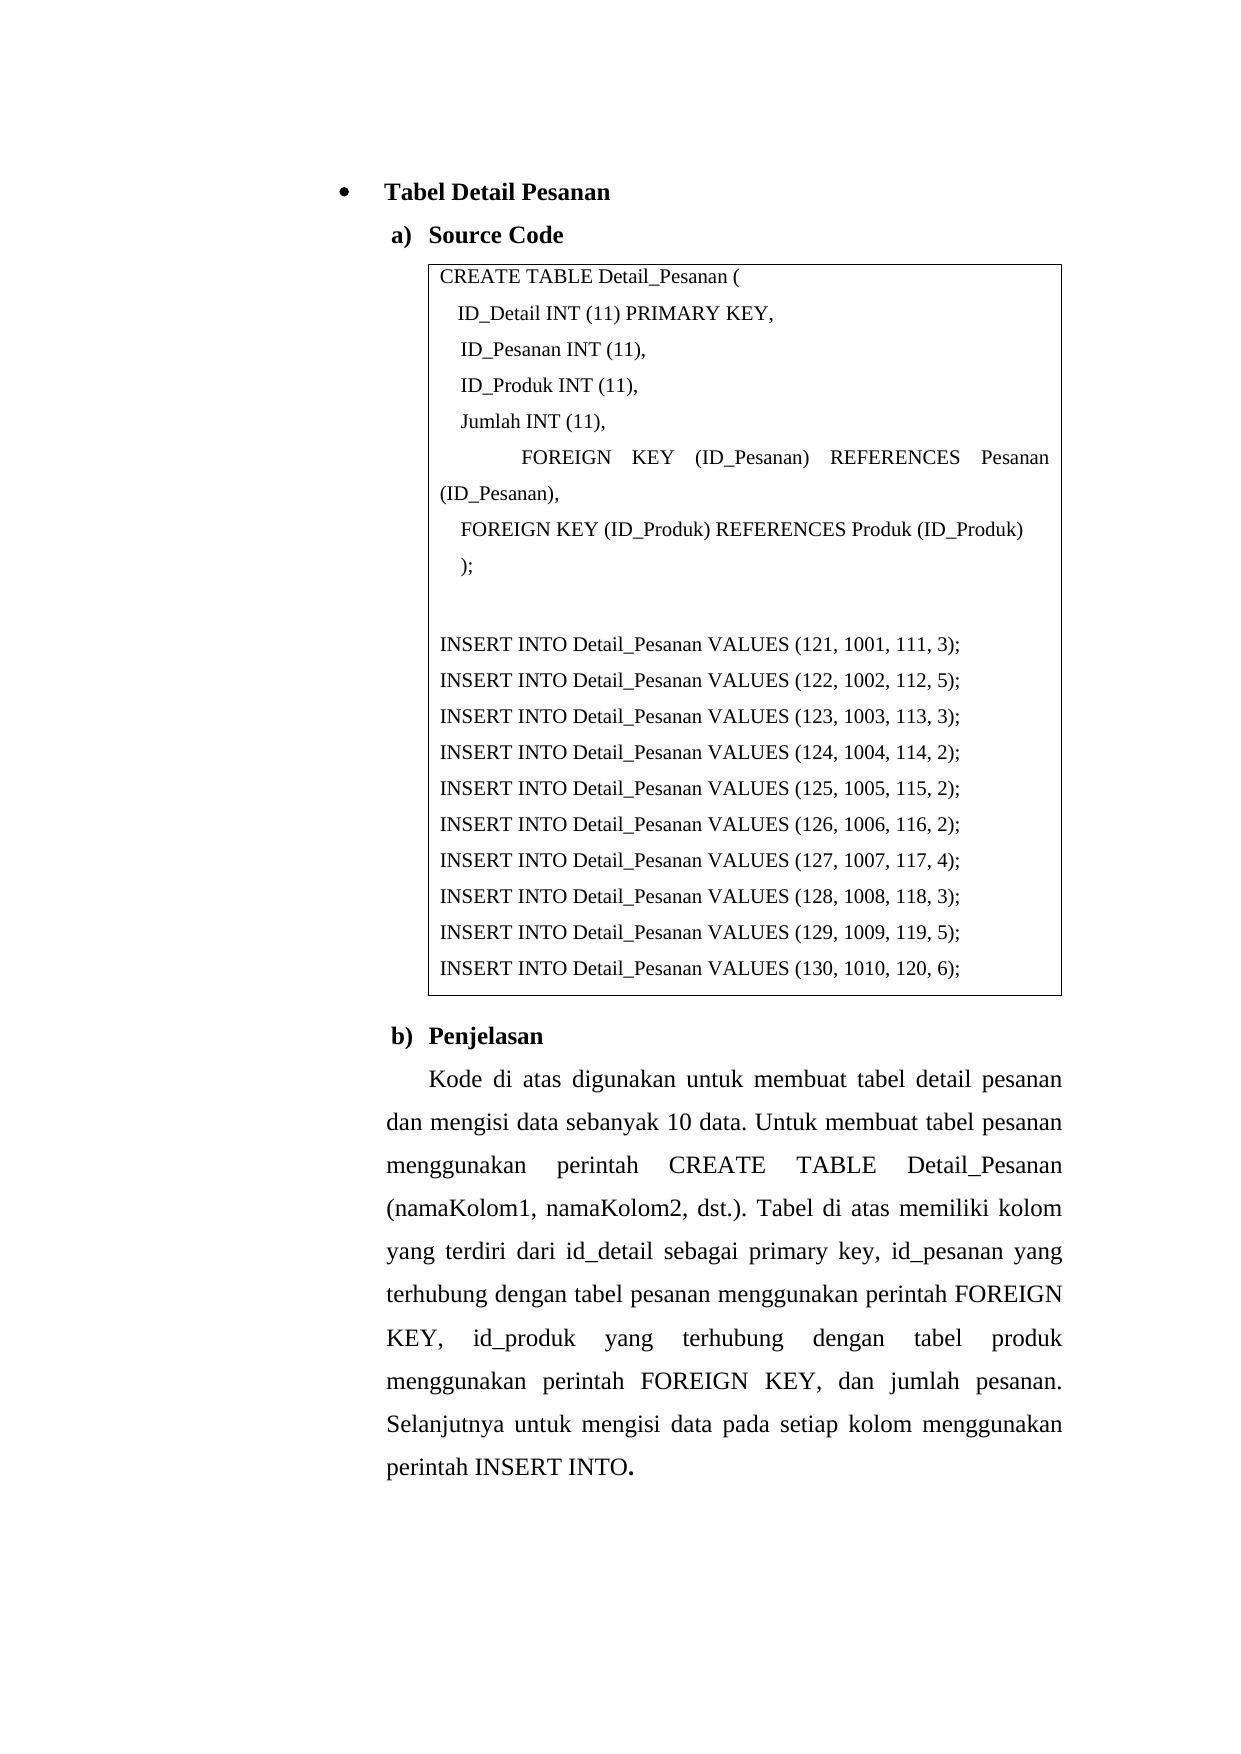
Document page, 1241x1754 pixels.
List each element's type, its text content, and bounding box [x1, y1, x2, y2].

list Source Code [391, 220, 1063, 249]
table_header CREATE TABLE Detail_Pesanan ( ID_Detail INT (11) PRIMARY KEY, ID_Pesanan INT (11), ID_Produk INT (11), Jumlah INT (11), FOREIGN KEY (ID_Pesanan) REFERENCES Pesanan (ID_Pesanan), FOREIGN KEY (ID_Produk) REFERENCES Produk (ID_Produk) ); INSERT INTO Detail_Pesanan VALUES (121, 1001, 111, 3); INSERT INTO Detail_Pesanan VALUES (122, 1002, 112, 5); INSERT INTO Detail_Pesanan VALUES (123, 1003, 113, 3); INSERT INTO Detail_Pesanan VALUES (124, 1004, 114, 2); INSERT INTO Detail_Pesanan VALUES (125, 1005, 115, 2); INSERT INTO Detail_Pesanan VALUES (126, 1006, 116, 2); INSERT INTO Detail_Pesanan VALUES (127, 1007, 117, 4); INSERT INTO Detail_Pesanan VALUES (128, 1008, 118, 3); INSERT INTO Detail_Pesanan VALUES (129, 1009, 119, 5); INSERT INTO Detail_Pesanan VALUES (130, 1010, 120, 6); [429, 265, 1061, 995]
list Tabel Detail Pesanan [340, 177, 1063, 206]
list Penjelasan [391, 1021, 1063, 1049]
text Kode di atas digunakan untuk membuat tabel detail pesanan dan mengisi data sebanyak 10 data. Untuk membuat tabel pesanan menggunakan perintah CREATE TABLE Detail_Pesanan (namaKolom1, namaKolom2, dst.). Tabel di atas memiliki kolom yang terdiri dari id_detail sebagai primary key, id_pesanan yang terhubung dengan tabel pesanan menggunakan perintah FOREIGN KEY, id_produk yang terhubung dengan tabel produk menggunakan perintah FOREIGN KEY, dan jumlah pesanan. Selanjutnya untuk mengisi data pada setiap kolom menggunakan perintah INSERT INTO. [386, 1064, 1063, 1481]
